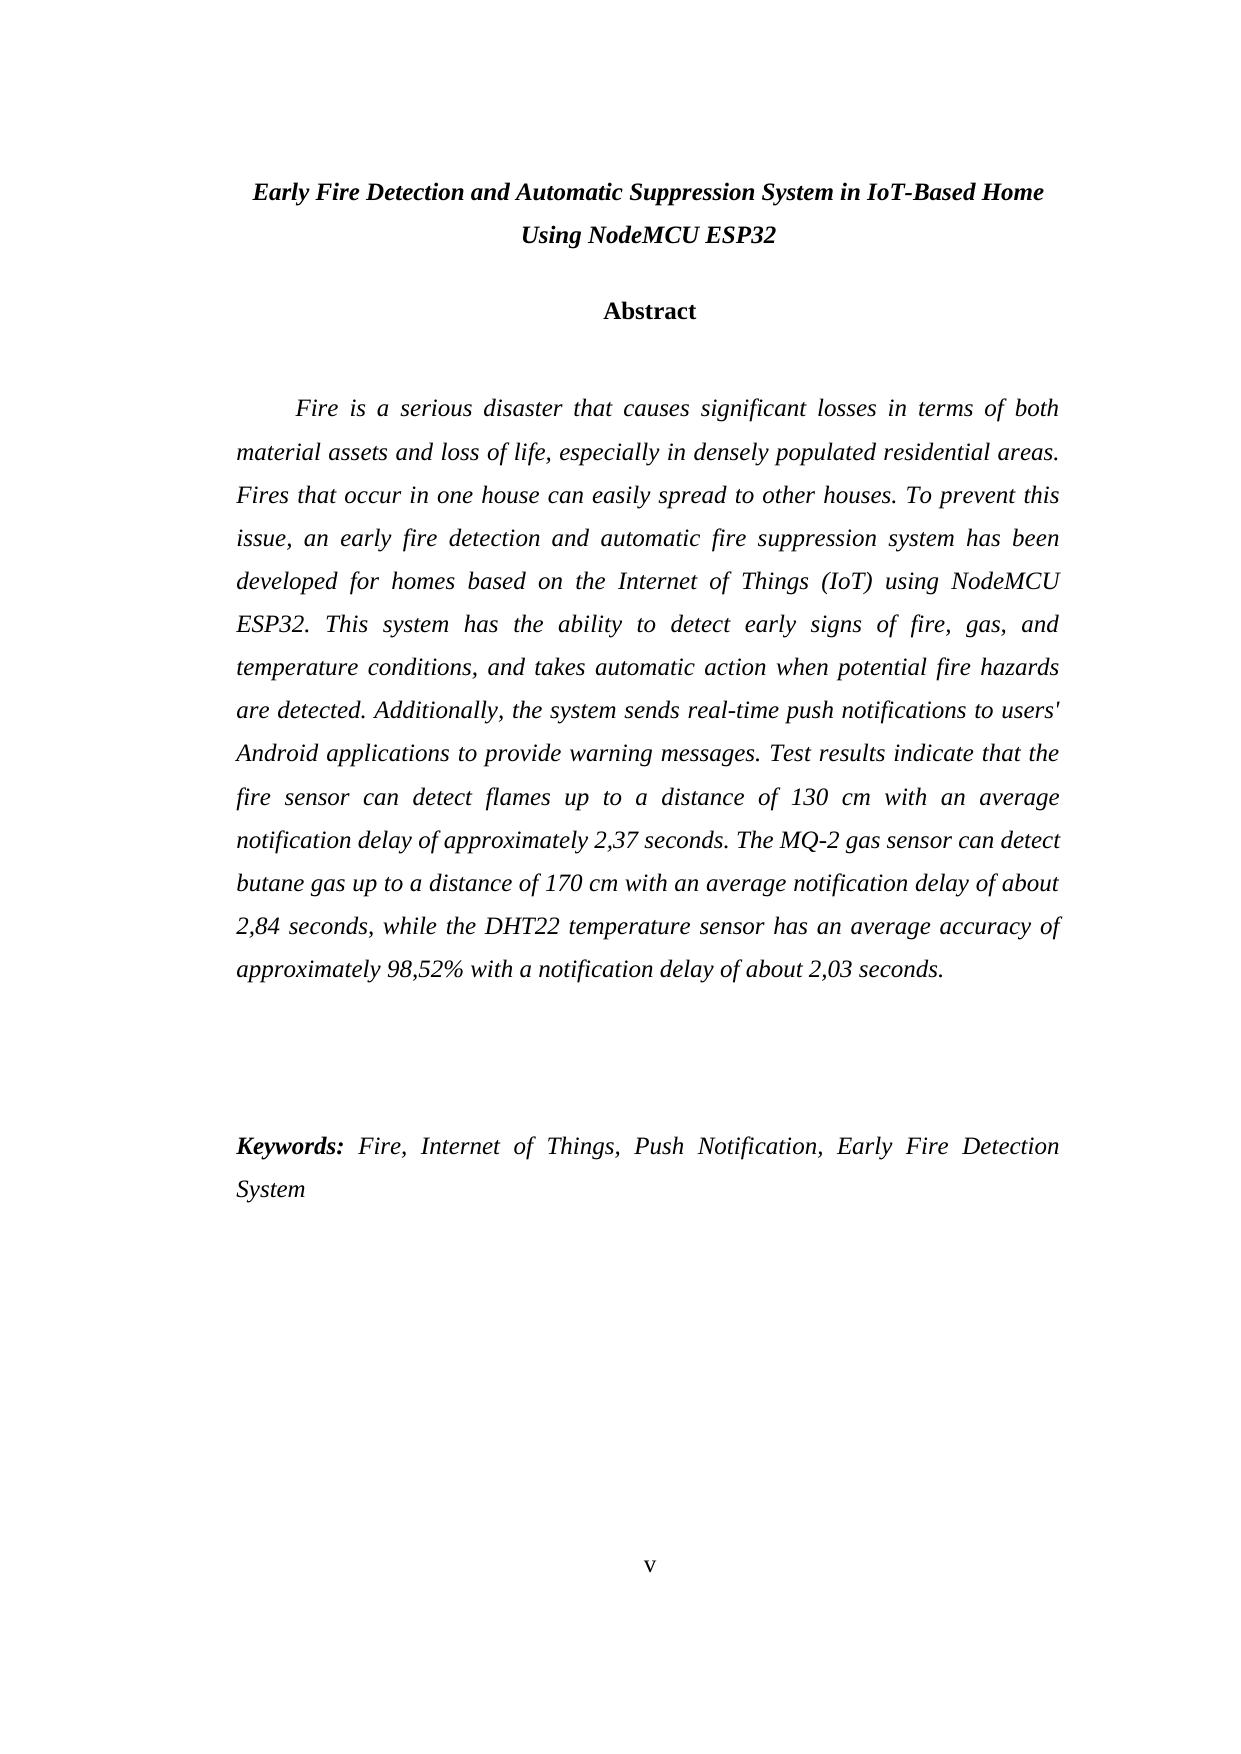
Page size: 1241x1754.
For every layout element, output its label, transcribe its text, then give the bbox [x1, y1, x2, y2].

text Keywords: Fire, Internet of Things, Push Notification, Early Fire Detection System [236, 1131, 1063, 1203]
text Fire is a serious disaster that causes significant losses in terms of both material assets and loss of life, especially in densely populated residential areas. Fires that occur in one house can easily spread to other houses. To prevent this issue, an early fire detection and automatic fire suppression system has been developed for homes based on the Internet of Things (IoT) using NodeMCU ESP32. This system has the ability to detect early signs of fire, gas, and temperature conditions, and takes automatic action when potential fire hazards are detected. Additionally, the system sends real-time push notifications to users' Android applications to provide warning messages. Test results indicate that the fire sensor can detect flames up to a distance of 130 cm with an average notification delay of approximately 2,37 seconds. The MQ-2 gas sensor can detect butane gas up to a distance of 170 cm with an average notification delay of about 2,84 seconds, while the DHT22 temperature sensor has an average accuracy of approximately 98,52% with a notification delay of about 2,03 seconds. [236, 393, 1063, 983]
text Early Fire Detection and Automatic Suppression System in IoT-Based Home Using NodeMCU ESP32 [236, 177, 1063, 249]
subtitle Abstract [236, 296, 1063, 325]
